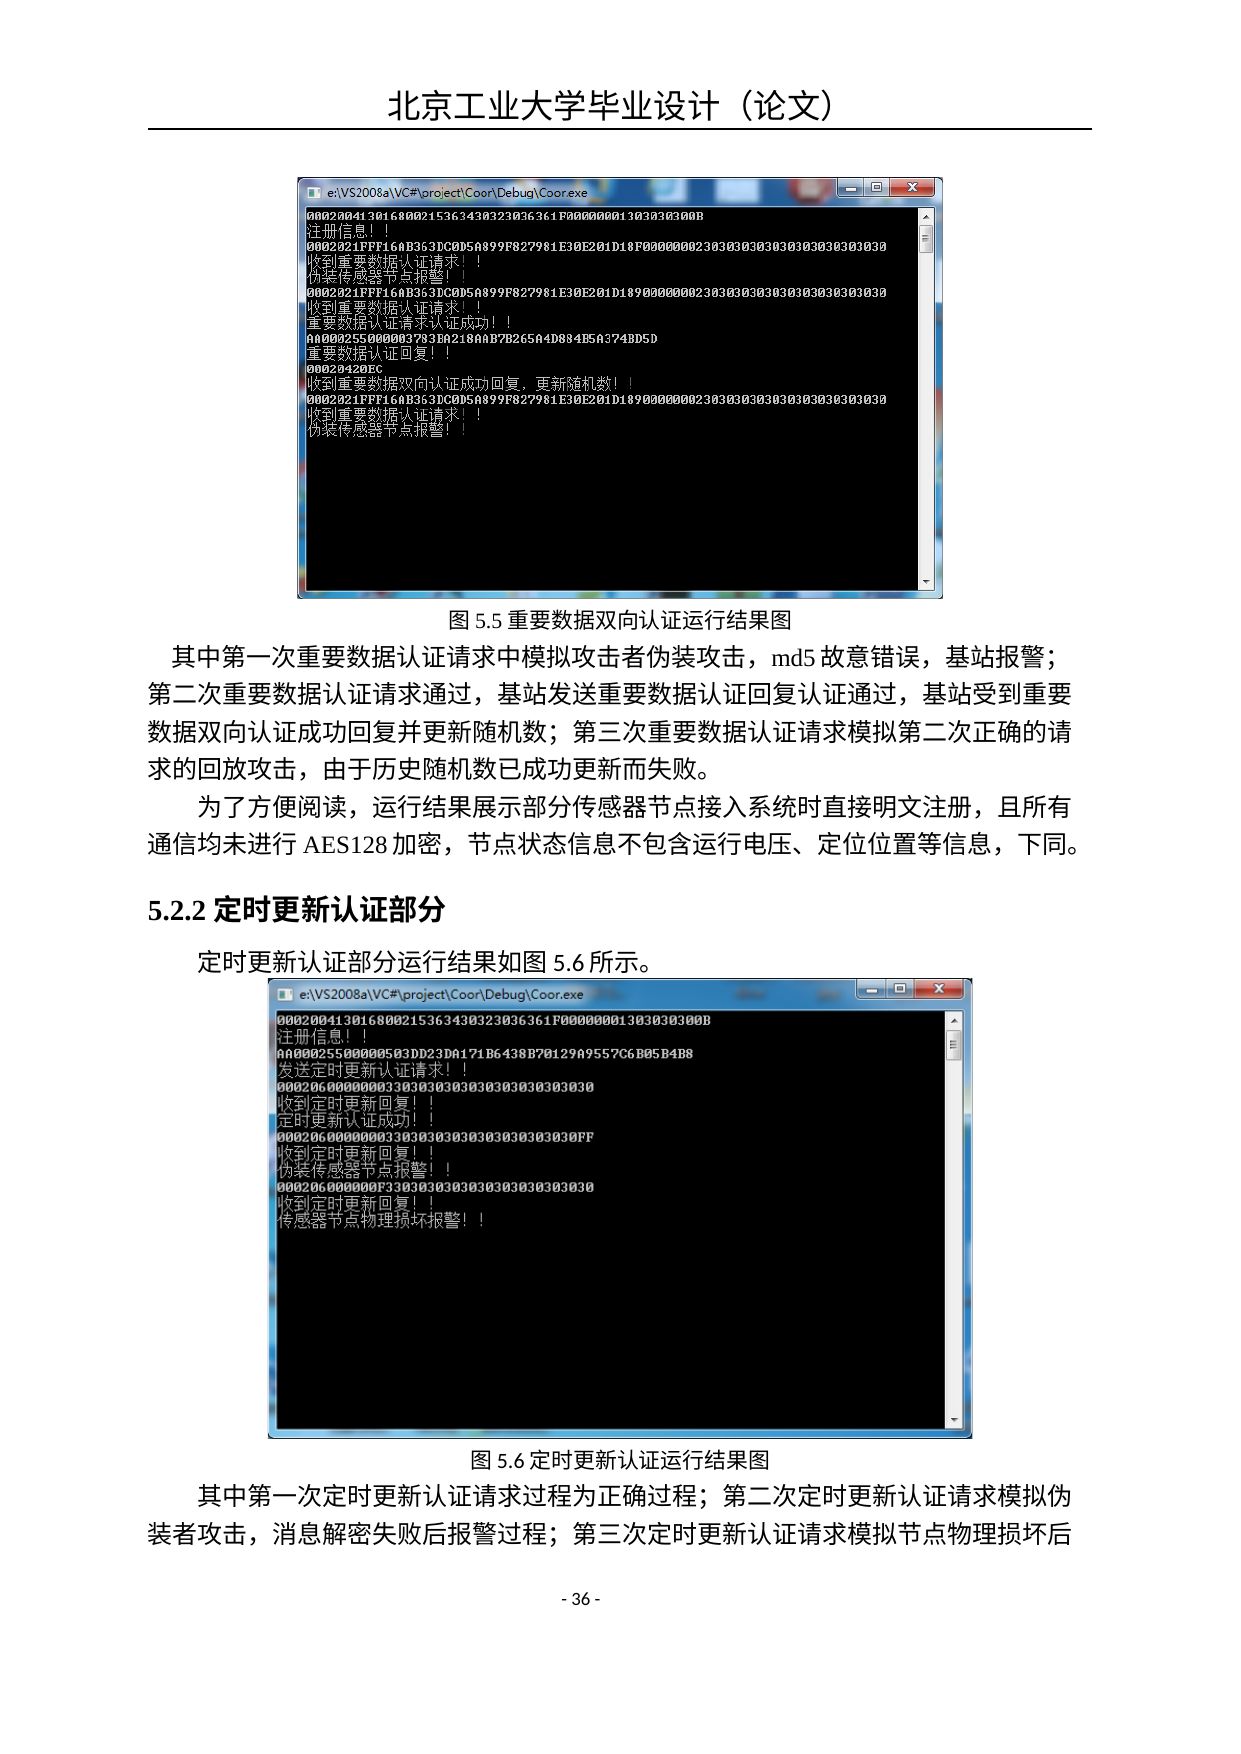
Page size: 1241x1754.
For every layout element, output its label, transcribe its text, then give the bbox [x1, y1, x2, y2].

text 定时更新认证部分运行结果如图5.6所示。 [148, 941, 1092, 978]
picture [297, 177, 943, 599]
text 图5.6 定时更新认证运行结果图 [148, 1438, 1092, 1476]
text 为了方便阅读，运行结果展示部分传感器节点接入系统时直接明文注册，且所有通信均未进行AES128加密，节点状态信息不包含运行电压、定位位置等信息，下同。 [148, 786, 1092, 861]
picture [267, 978, 973, 1439]
text 图5.5 重要数据双向认证运行结果图 [148, 599, 1092, 636]
text 其中第一次重要数据认证请求中模拟攻击者伪装攻击，md5故意错误，基站报警；第二次重要数据认证请求通过，基站发送重要数据认证回复认证通过，基站受到重要数据双向认证成功回复并更新随机数；第三次重要数据认证请求模拟第二次正确的请求的回放攻击，由于历史随机数已成功更新而失败。 [148, 636, 1092, 786]
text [148, 1476, 1092, 1551]
text 定时更新认证部分 [148, 886, 1092, 928]
